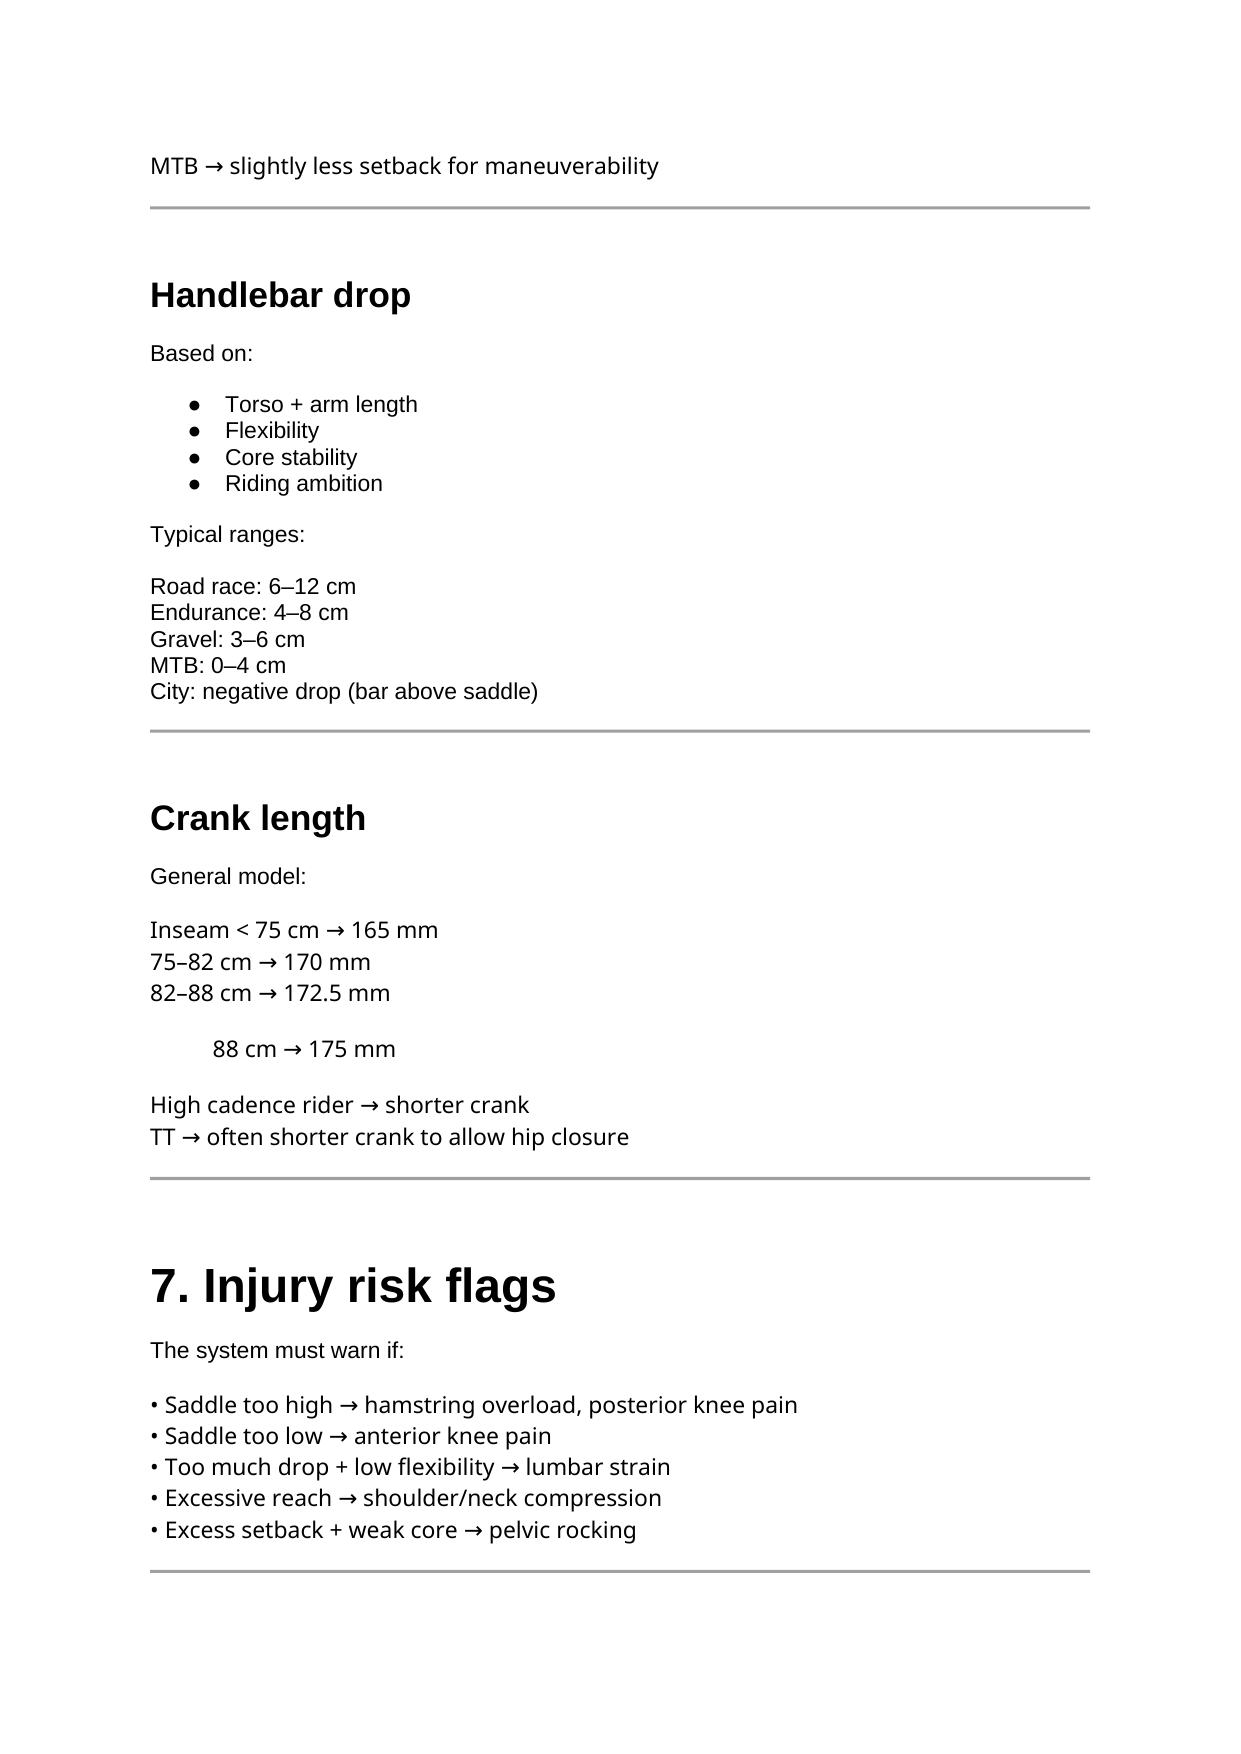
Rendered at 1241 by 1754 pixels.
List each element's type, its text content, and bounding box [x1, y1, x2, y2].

text High cadence rider → shorter crank TT → often shorter crank to allow hip closure [150, 1089, 1090, 1152]
text MTB → slightly less setback for maneuverability [150, 150, 1090, 181]
subtitle Crank length [150, 797, 1090, 838]
text • Saddle too high → hamstring overload, posterior knee pain • Saddle too low → anterior knee pain • Too much drop + low flexibility → lumbar strain • Excessive reach → shoulder/neck compression • Excess setback + weak core → pelvic rocking [150, 1388, 1090, 1545]
text Based on: [150, 340, 1090, 366]
list Torso + arm length [187, 391, 1090, 417]
text The system must warn if: [150, 1337, 1090, 1363]
text Typical ranges: [150, 521, 1090, 548]
text Inseam < 75 cm → 165 mm 75–82 cm → 170 mm 82–88 cm → 172.5 mm [150, 914, 1090, 1008]
list Flexibility [187, 417, 1090, 444]
subtitle 7. Injury risk flags [150, 1257, 1090, 1312]
text Road race: 6–12 cm Endurance: 4–8 cm Gravel: 3–6 cm MTB: 0–4 cm City: negative drop (bar above saddle) [150, 573, 1090, 704]
text General model: [150, 863, 1090, 889]
text 88 cm → 175 mm [212, 1033, 1028, 1064]
list Riding ambition [187, 470, 1090, 496]
list Core stability [187, 444, 1090, 470]
subtitle Handlebar drop [150, 274, 1090, 315]
